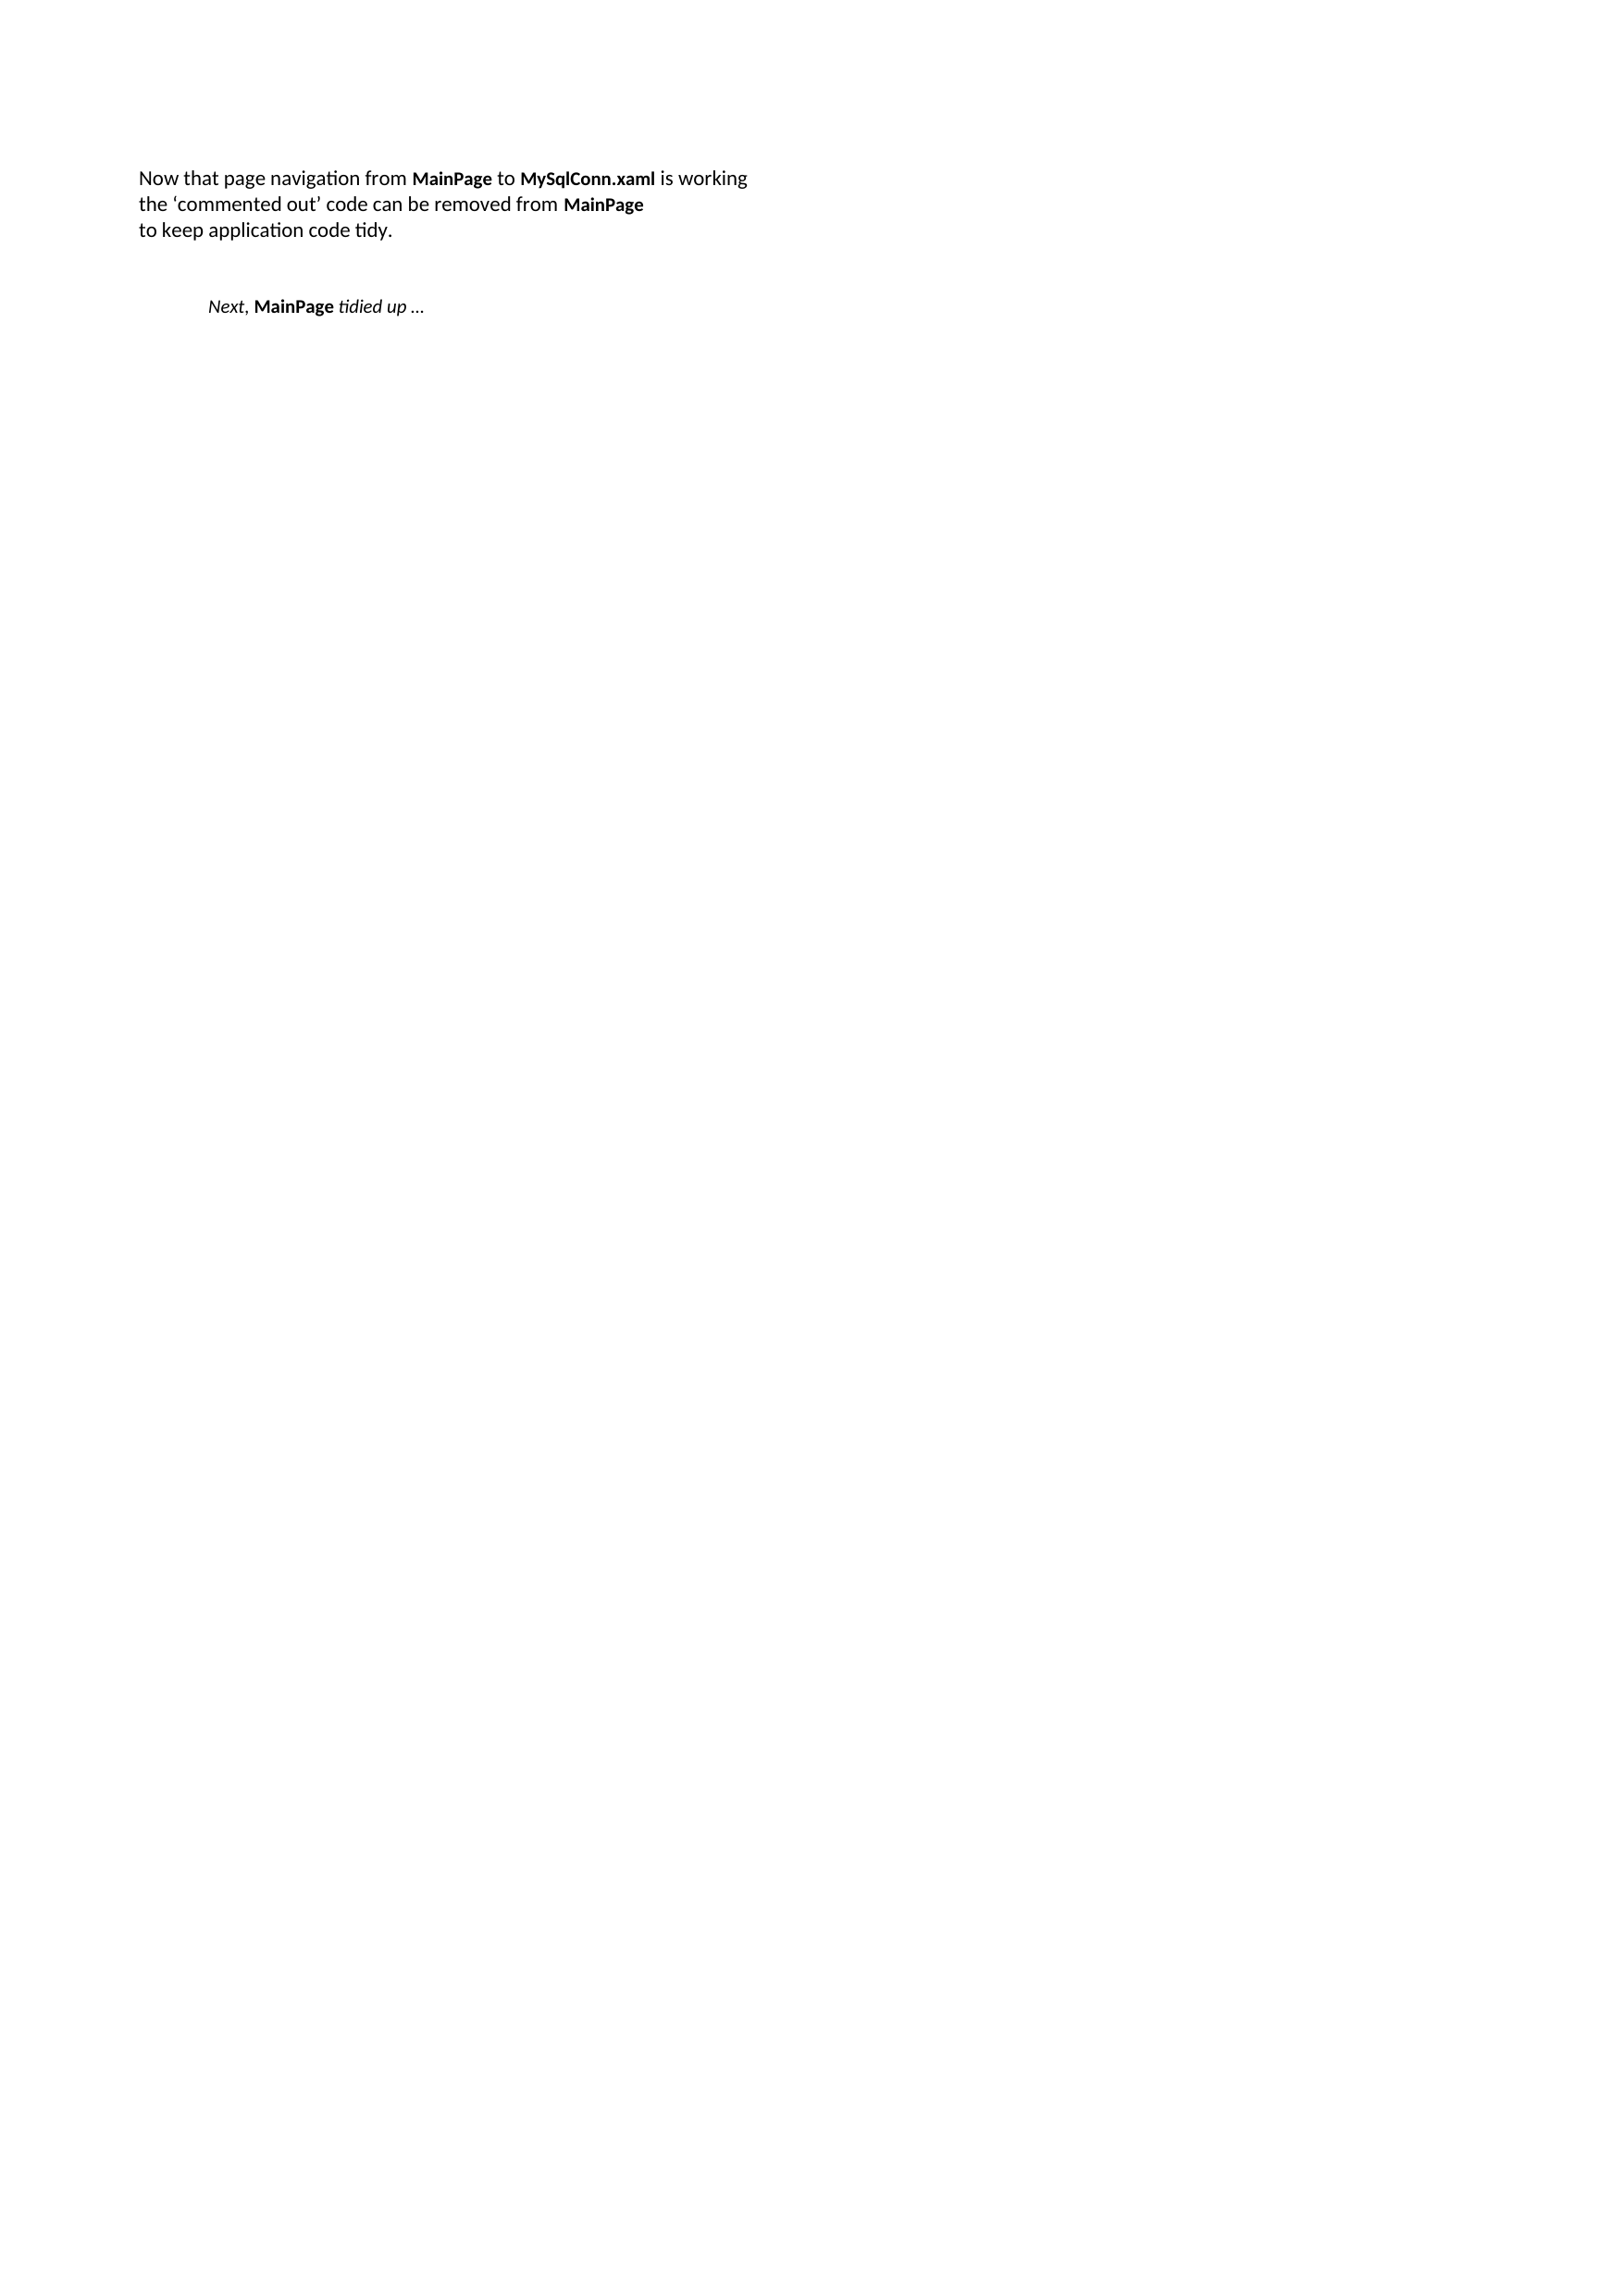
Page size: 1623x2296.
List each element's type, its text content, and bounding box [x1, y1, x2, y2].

text to keep application code tidy. [139, 217, 1484, 242]
text Next, MainPage tidied up … [139, 294, 1484, 317]
text the ‘commented out’ code can be removed from MainPage [139, 191, 1484, 217]
text Now that page navigation from MainPage to MySqlConn.xaml is working [139, 165, 1484, 191]
